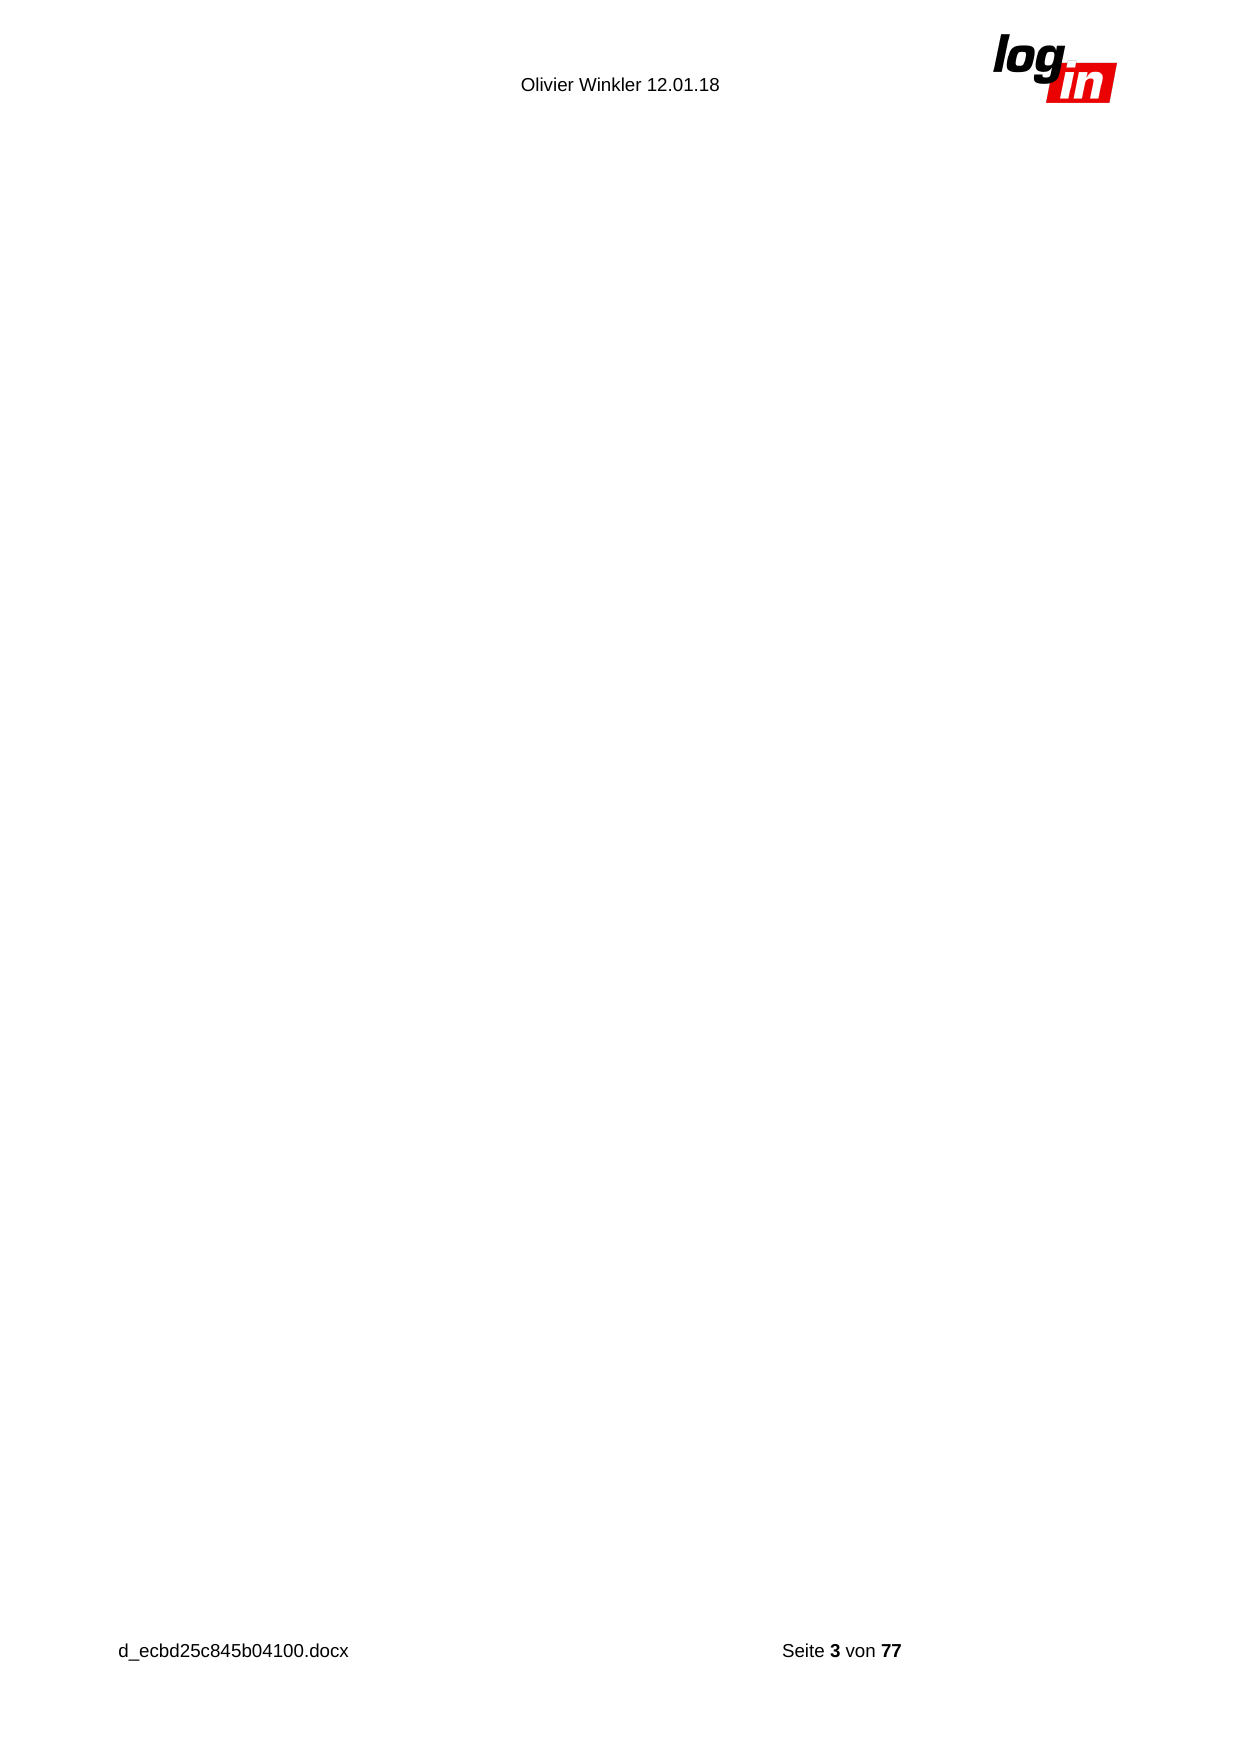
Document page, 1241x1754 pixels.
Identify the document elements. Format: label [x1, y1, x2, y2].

picture [993, 34, 1117, 103]
